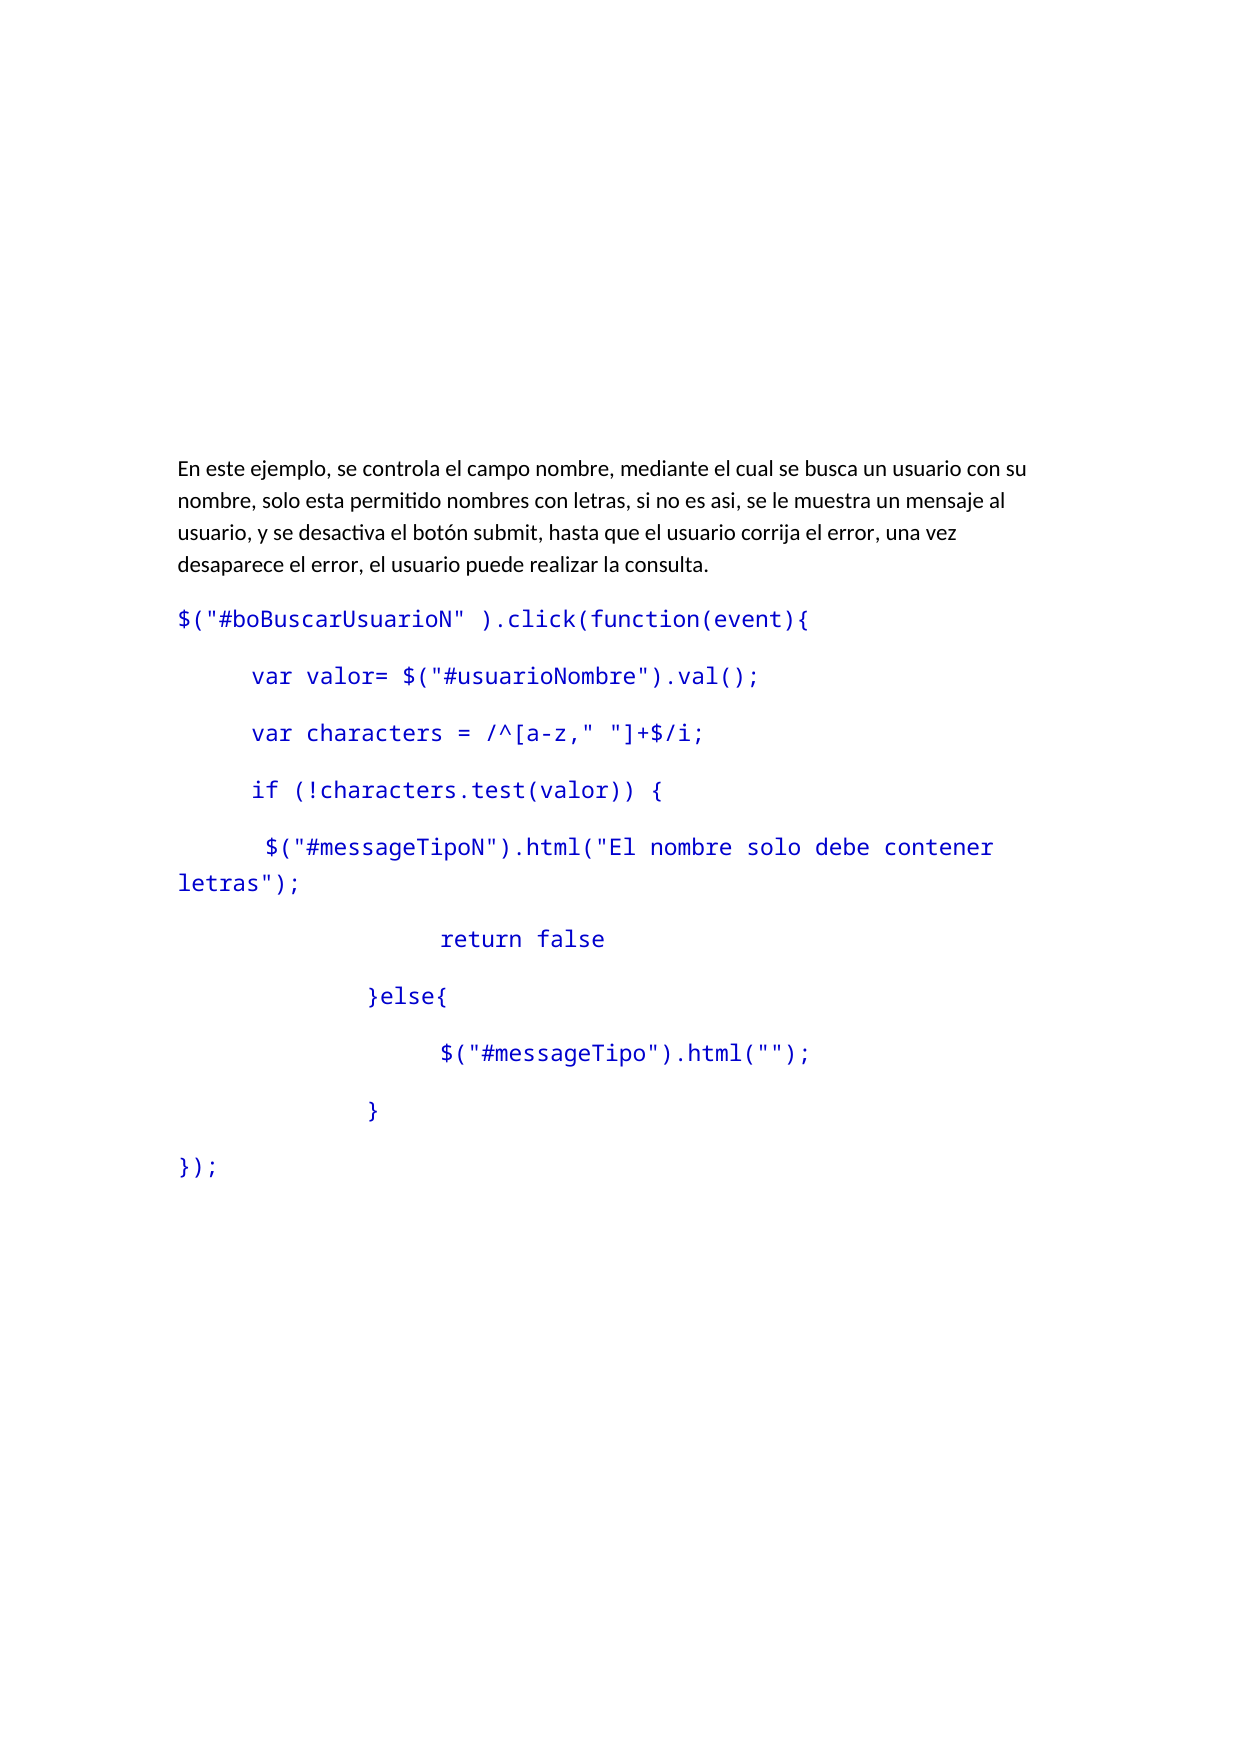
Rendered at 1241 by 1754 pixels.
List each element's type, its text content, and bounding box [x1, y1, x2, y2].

text $("#messageTipo").html(""); [177, 1037, 1063, 1068]
text $("#boBuscarUsuarioN" ).click(function(event){ [177, 603, 1063, 635]
text En este ejemplo, se controla el campo nombre, mediante el cual se busca un usuario con su nombre, solo esta permitido nombres con letras, si no es asi, se le muestra un mensaje al usuario, y se desactiva el botón submit, hasta que el usuario corrija el error, una vez desaparece el error, el usuario puede realizar la consulta. [177, 454, 1063, 578]
text var characters = /^[a-z," "]+$/i; [177, 717, 1063, 748]
text if (!characters.test(valor)) { [177, 774, 1063, 805]
text }else{ [177, 980, 1063, 1011]
text $("#messageTipoN").html("El nombre solo debe contener letras"); [177, 831, 1063, 898]
text return false [177, 923, 1063, 954]
text var valor= $("#usuarioNombre").val(); [177, 660, 1063, 691]
text }); [177, 1150, 1063, 1182]
text } [177, 1093, 1063, 1125]
